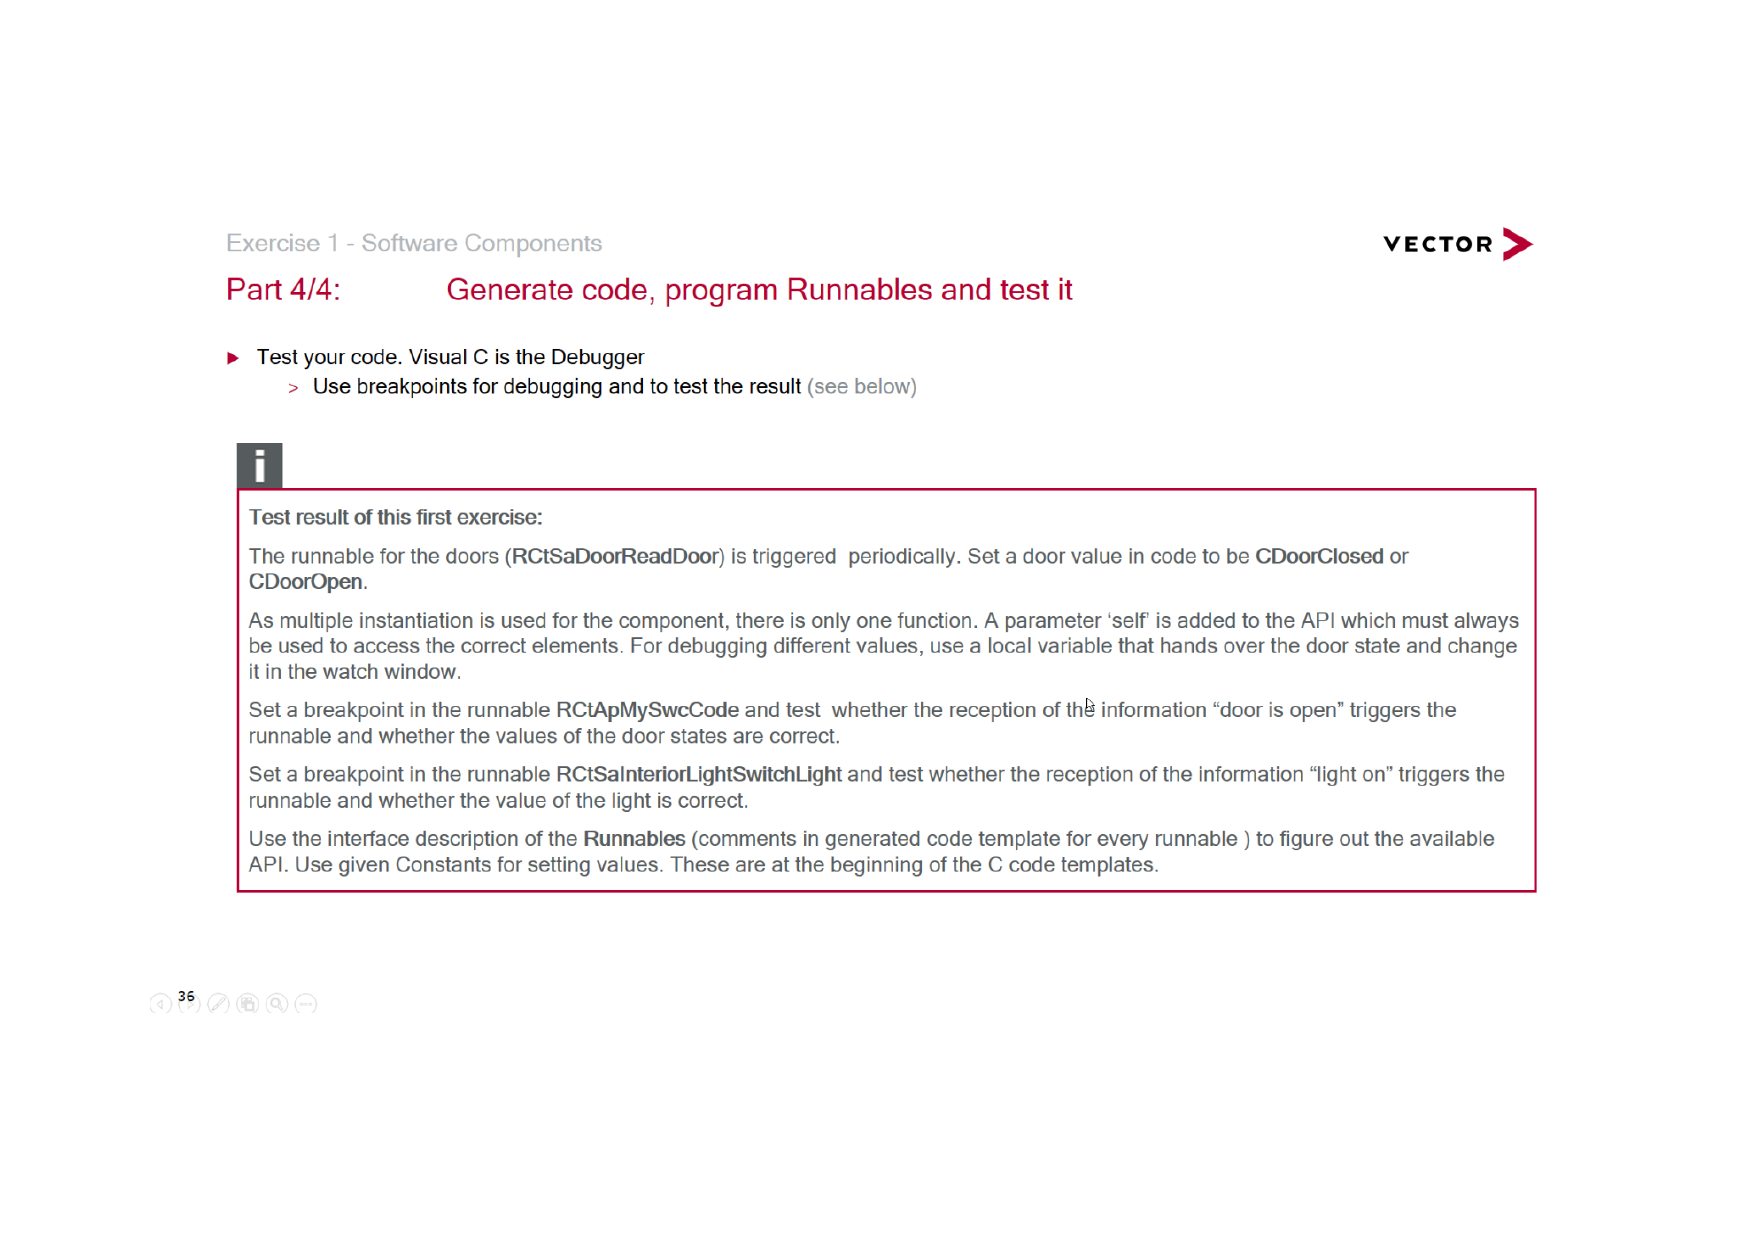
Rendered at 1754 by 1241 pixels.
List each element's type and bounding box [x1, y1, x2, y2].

picture [150, 197, 1604, 1013]
